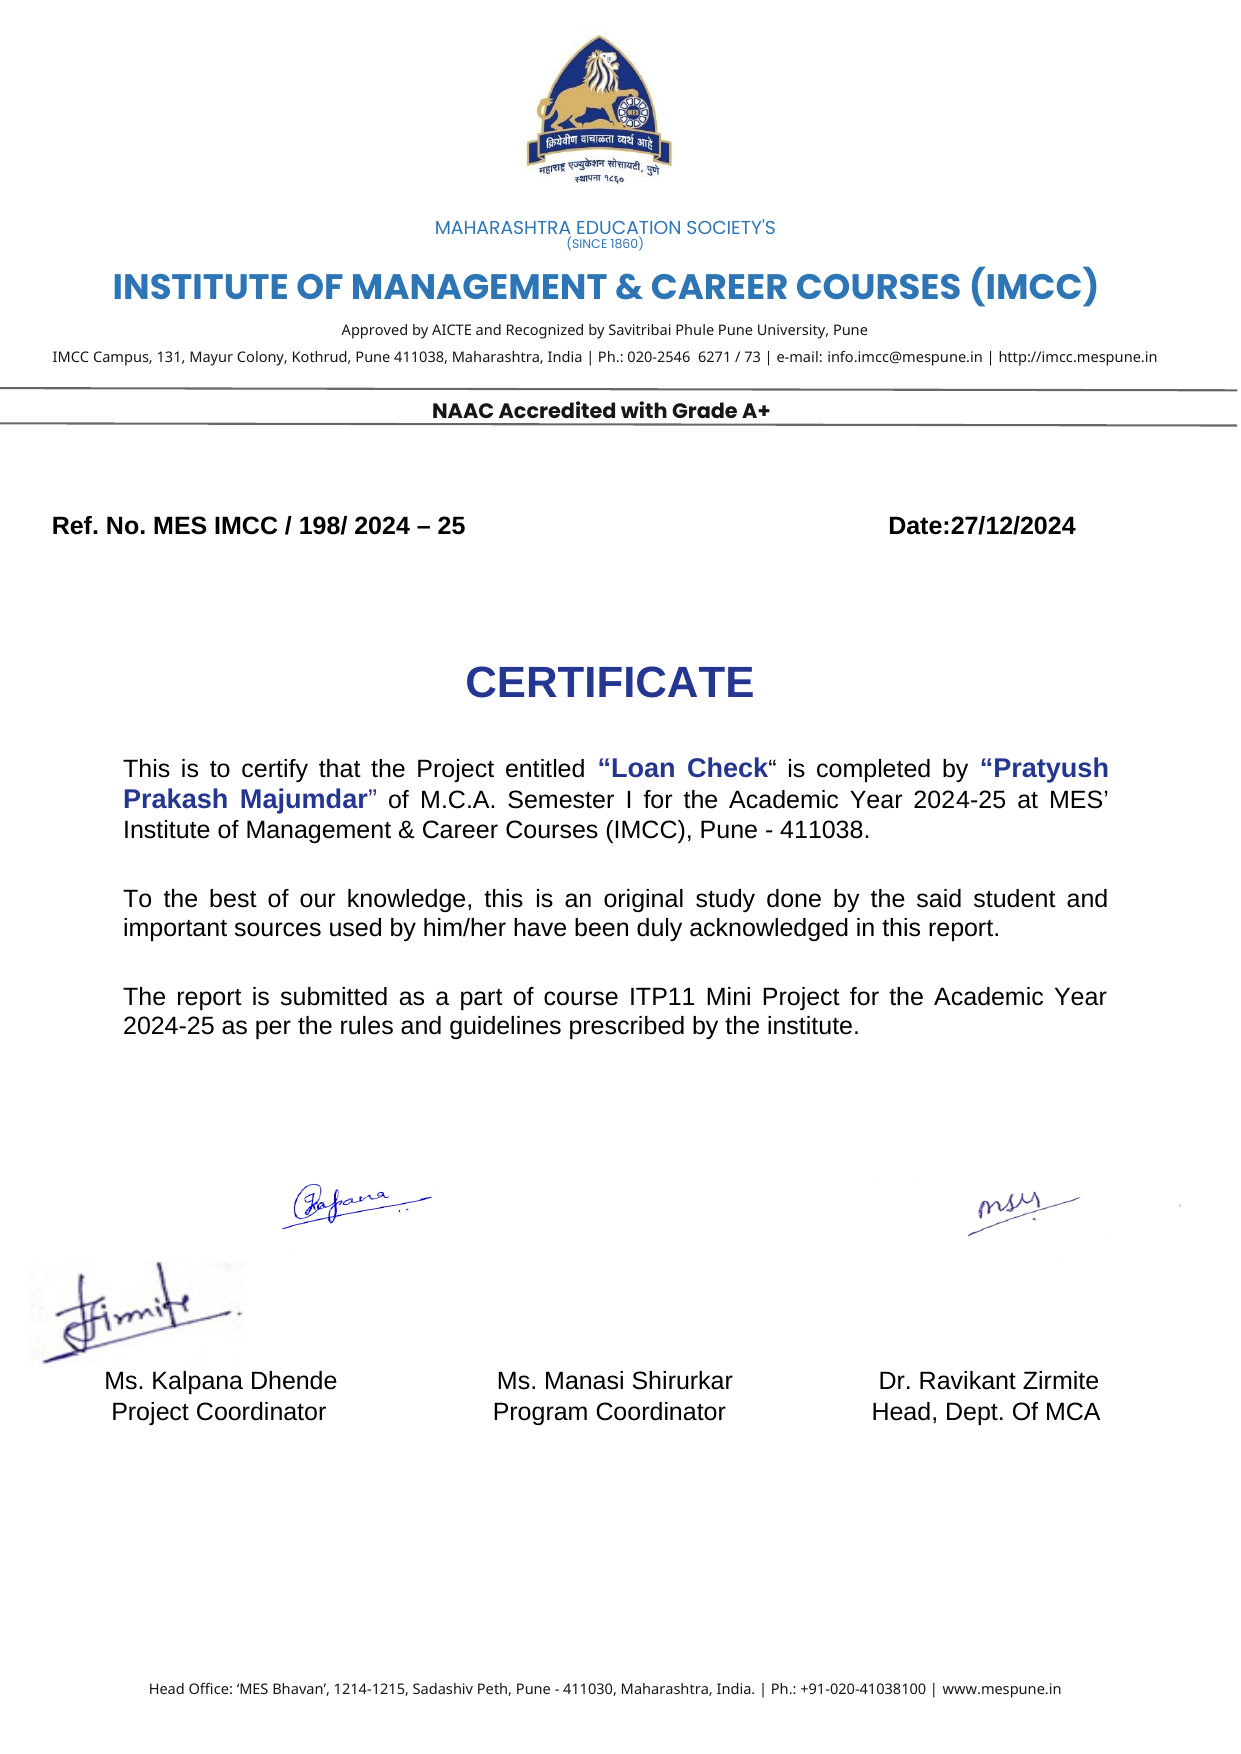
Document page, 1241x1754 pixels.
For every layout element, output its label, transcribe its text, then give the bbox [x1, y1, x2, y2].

text To the best of our knowledge, this is an original study done by the said student and important sources used by him/her have been duly acknowledged in this report. [123, 884, 1109, 942]
picture [507, 29, 690, 197]
text Ref. No. MES IMCC / 198/ 2024 – 25 Date:27/12/2024 [52, 511, 1181, 540]
text The report is submitted as a part of course ITP11 Mini Project for the Academic Year 2024-25 as per the rules and guidelines prescribed by the institute. [123, 982, 1109, 1040]
text This is to certify that the Project entitled “Loan Check“ is completed by “Pratyush Prakash Majumdar” of M.C.A. Semester I for the Academic Year 2024-25 at MES’ Institute of Management & Career Courses (IMCC), Pune - 411038. [123, 752, 1109, 843]
picture [29, 1133, 457, 1367]
text Ms. Kalpana Dhende Ms. Manasi Shirurkar Dr. Ravikant Zirmite [62, 1366, 1181, 1395]
text CERTIFICATE [39, 656, 1171, 707]
text Project Coordinator Program Coordinator Head, Dept. Of MCA [29, 1397, 1181, 1426]
picture [850, 1155, 1181, 1262]
